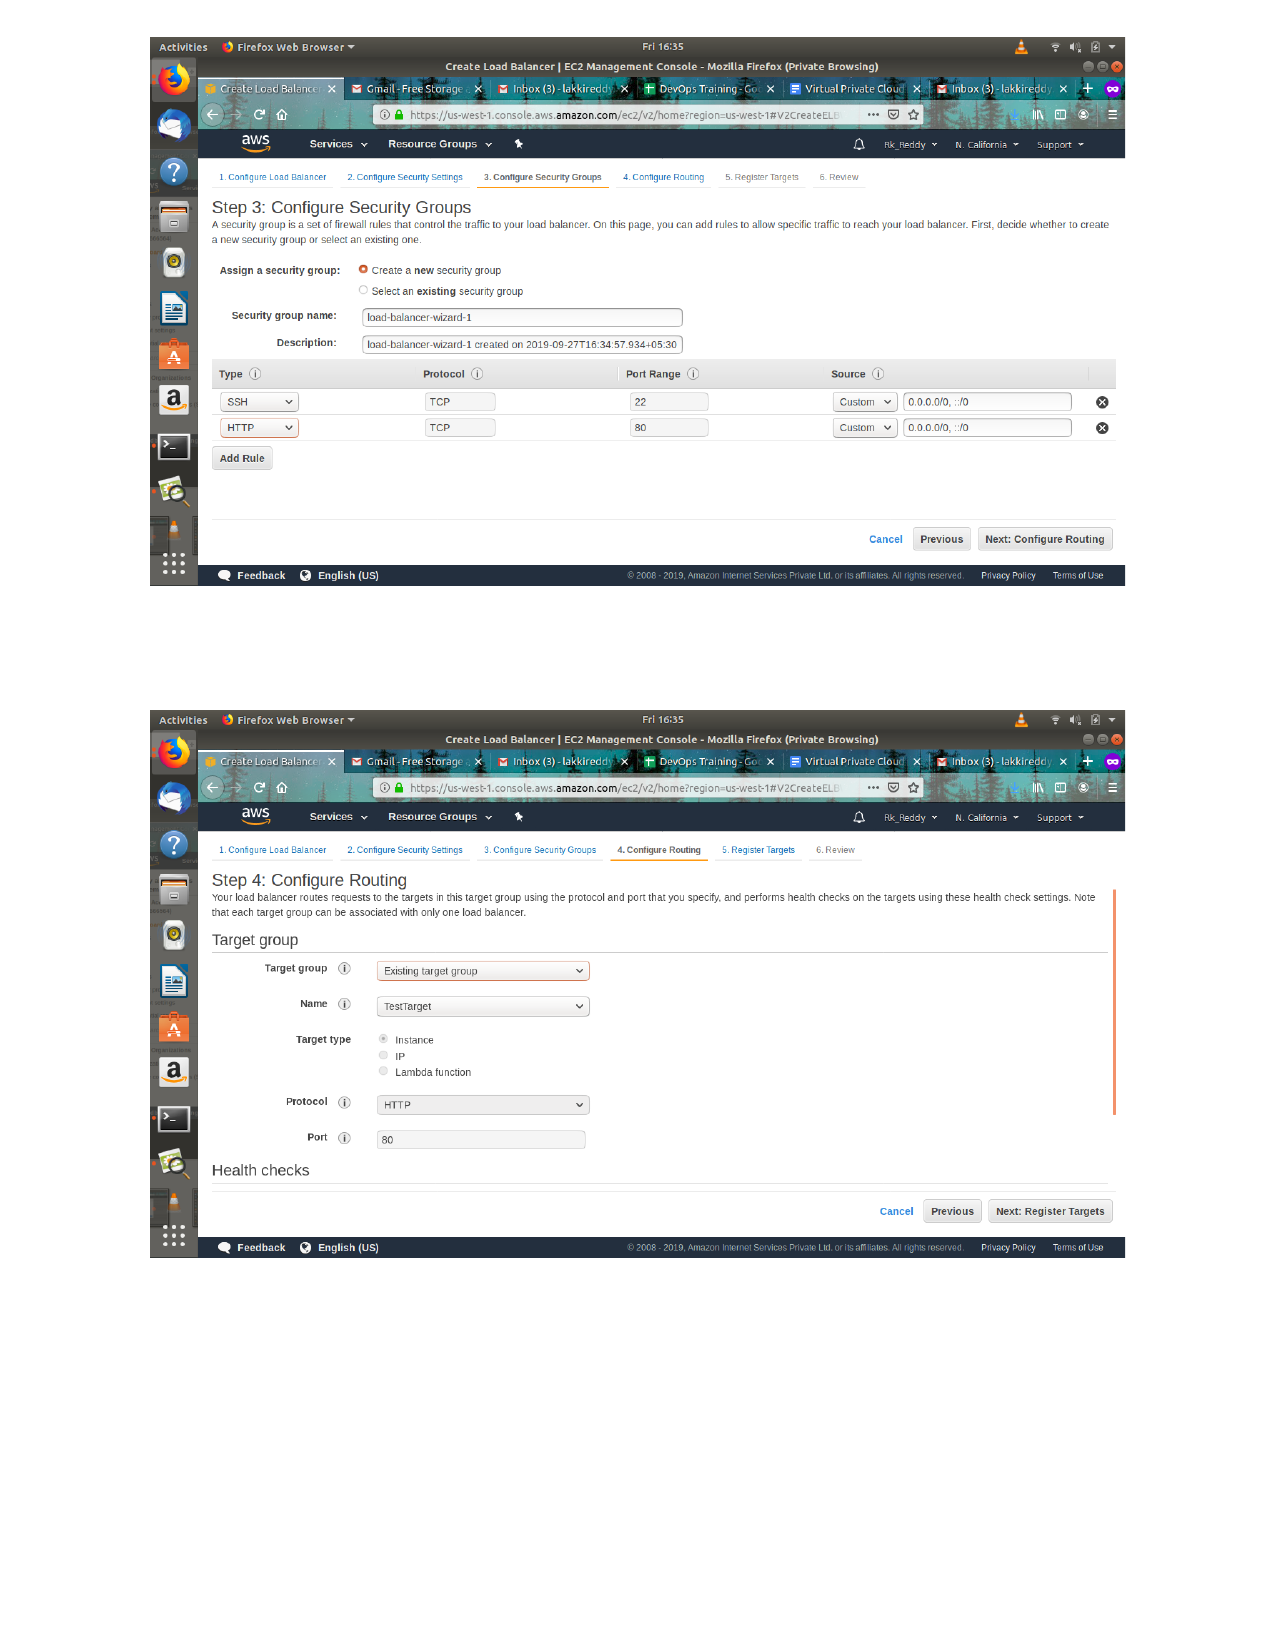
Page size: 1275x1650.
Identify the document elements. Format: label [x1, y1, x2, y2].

picture [150, 37, 1125, 586]
picture [150, 710, 1125, 1258]
